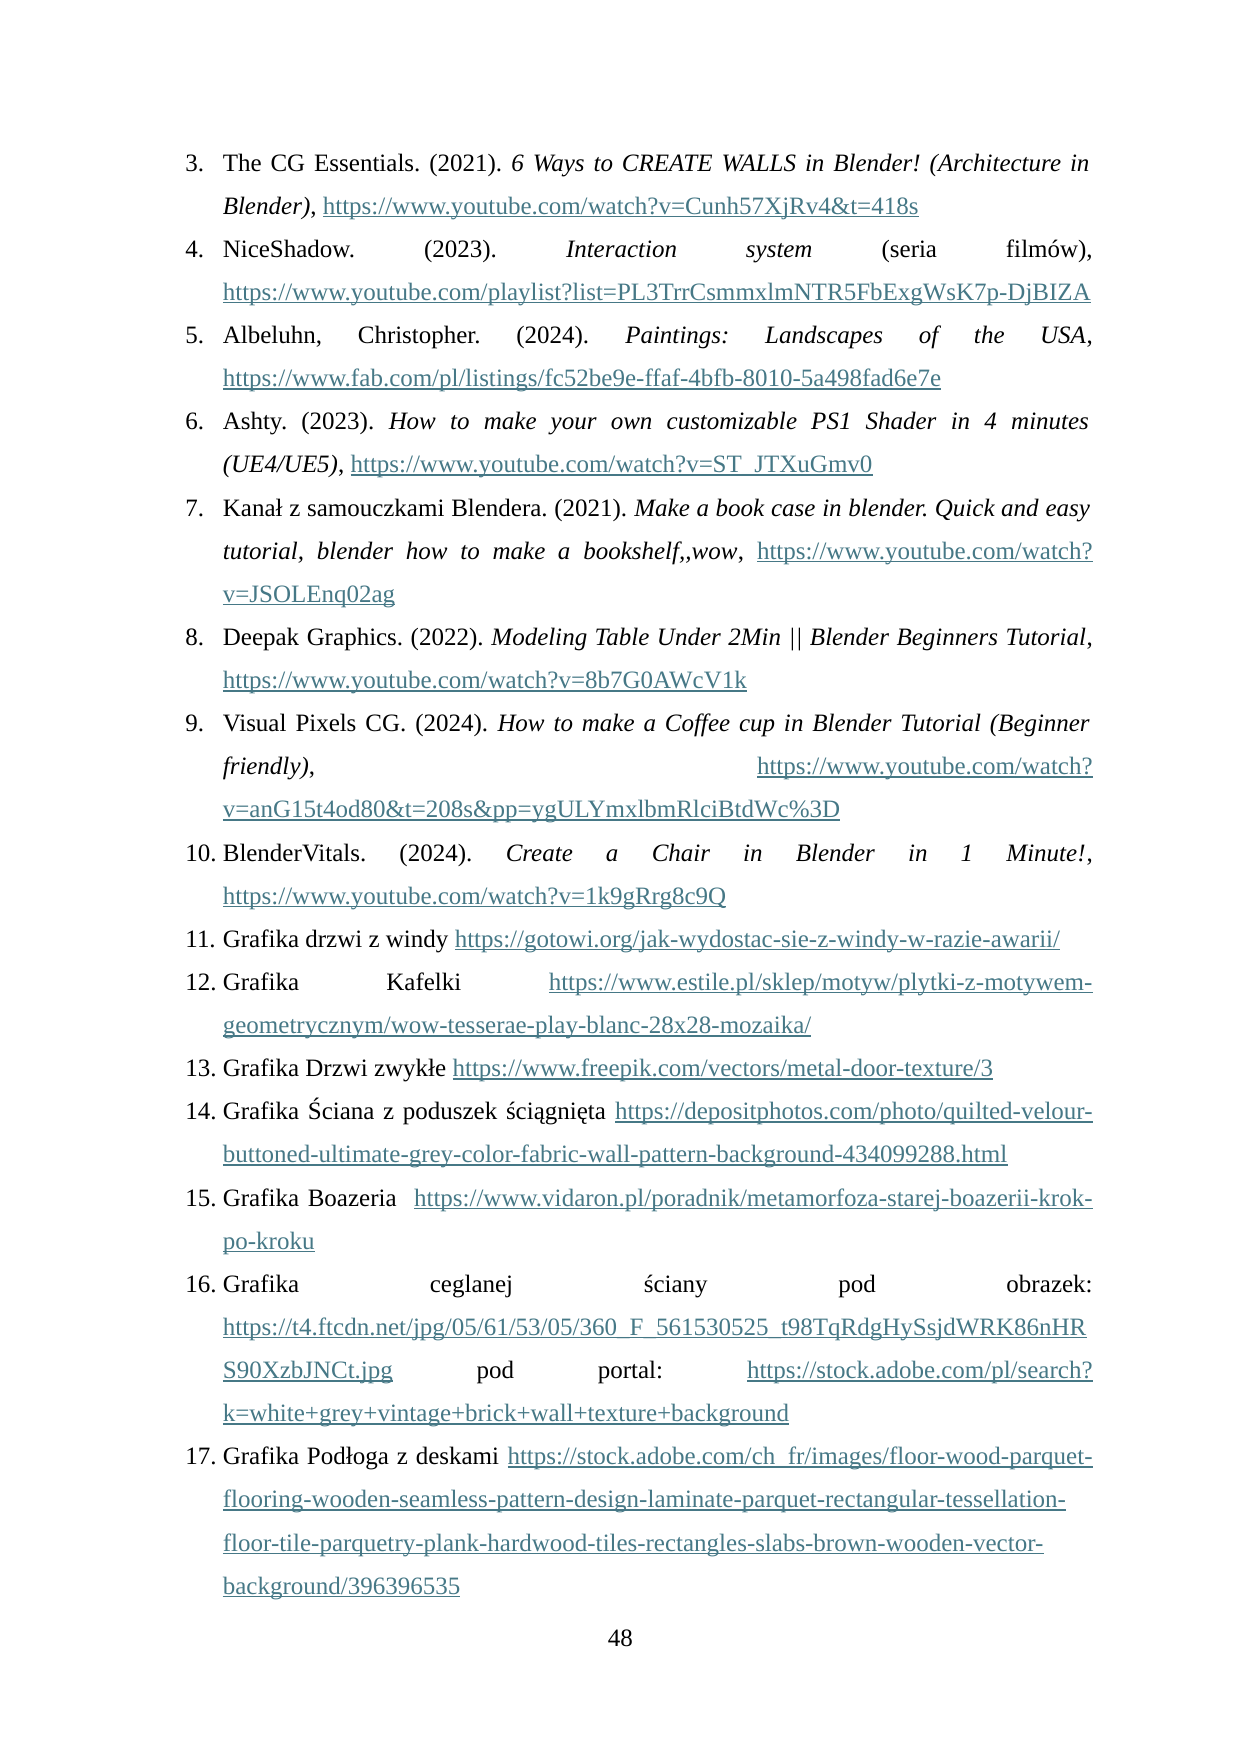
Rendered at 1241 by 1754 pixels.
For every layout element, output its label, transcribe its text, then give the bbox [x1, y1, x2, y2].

list Deepak Graphics. (2022). Modeling Table Under 2Min || Blender Beginners Tutorial, https://www.youtube.com/watch?v=8b7G0AWcV1k [185, 622, 1093, 694]
list Grafika Kafelki https://www.estile.pl/sklep/motyw/plytki-z-motywem-geometrycznym/wow-tesserae-play-blanc-28x28-mozaika/ [185, 967, 1093, 1039]
list Albeluhn, Christopher. (2024). Paintings: Landscapes of the USA, https://www.fab.com/pl/listings/fc52be9e-ffaf-4bfb-8010-5a498fad6e7e [185, 320, 1093, 392]
list Kanał z samouczkami Blendera. (2021). Make a book case in blender. Quick and easy tutorial, blender how to make a bookshelf,,wow, https://www.youtube.com/watch?v=JSOLEnq02ag [185, 493, 1093, 608]
list Grafika Boazeria https://www.vidaron.pl/poradnik/metamorfoza-starej-boazerii-krok-po-kroku [185, 1183, 1093, 1254]
list Grafika Podłoga z deskami https://stock.adobe.com/ch_fr/images/floor-wood-parquet-flooring-wooden-seamless-pattern-design-laminate-parquet-rectangular-tessellation-floor-tile-parquetry-plank-hardwood-tiles-rectangles-slabs-brown-wooden-vector-background/396396535 [185, 1441, 1093, 1599]
list Visual Pixels CG. (2024). How to make a Coffee cup in Blender Tutorial (Beginner friendly), https://www.youtube.com/watch?v=anG15t4od80&t=208s&pp=ygULYmxlbmRlciBtdWc%3D [185, 708, 1093, 823]
list Grafika Drzwi zwykłe https://www.freepik.com/vectors/metal-door-texture/3 [185, 1053, 1093, 1082]
list Grafika drzwi z windy https://gotowi.org/jak-wydostac-sie-z-windy-w-razie-awarii/ [185, 924, 1093, 953]
list Grafika ceglanej ściany pod obrazek: https://t4.ftcdn.net/jpg/05/61/53/05/360_F_561530525_t98TqRdgHySsjdWRK86nHRS90XzbJNCt.jpg pod portal: https://stock.adobe.com/pl/search?k=white+grey+vintage+brick+wall+texture+background [185, 1269, 1093, 1427]
list NiceShadow. (2023). Interaction system (seria filmów), https://www.youtube.com/playlist?list=PL3TrrCsmmxlmNTR5FbExgWsK7p-DjBIZA [185, 234, 1093, 306]
list BlenderVitals. (2024). Create a Chair in Blender in 1 Minute!, https://www.youtube.com/watch?v=1k9gRrg8c9Q [185, 838, 1093, 909]
list Grafika Ściana z poduszek ściągnięta https://depositphotos.com/photo/quilted-velour-buttoned-ultimate-grey-color-fabric-wall-pattern-background-434099288.html [185, 1096, 1093, 1168]
list Ashty. (2023). How to make your own customizable PS1 Shader in 4 minutes (UE4/UE5), https://www.youtube.com/watch?v=ST_JTXuGmv0 [185, 406, 1093, 478]
list The CG Essentials. (2021). 6 Ways to CREATE WALLS in Blender! (Architecture in Blender), https://www.youtube.com/watch?v=Cunh57XjRv4&t=418s [185, 148, 1093, 219]
